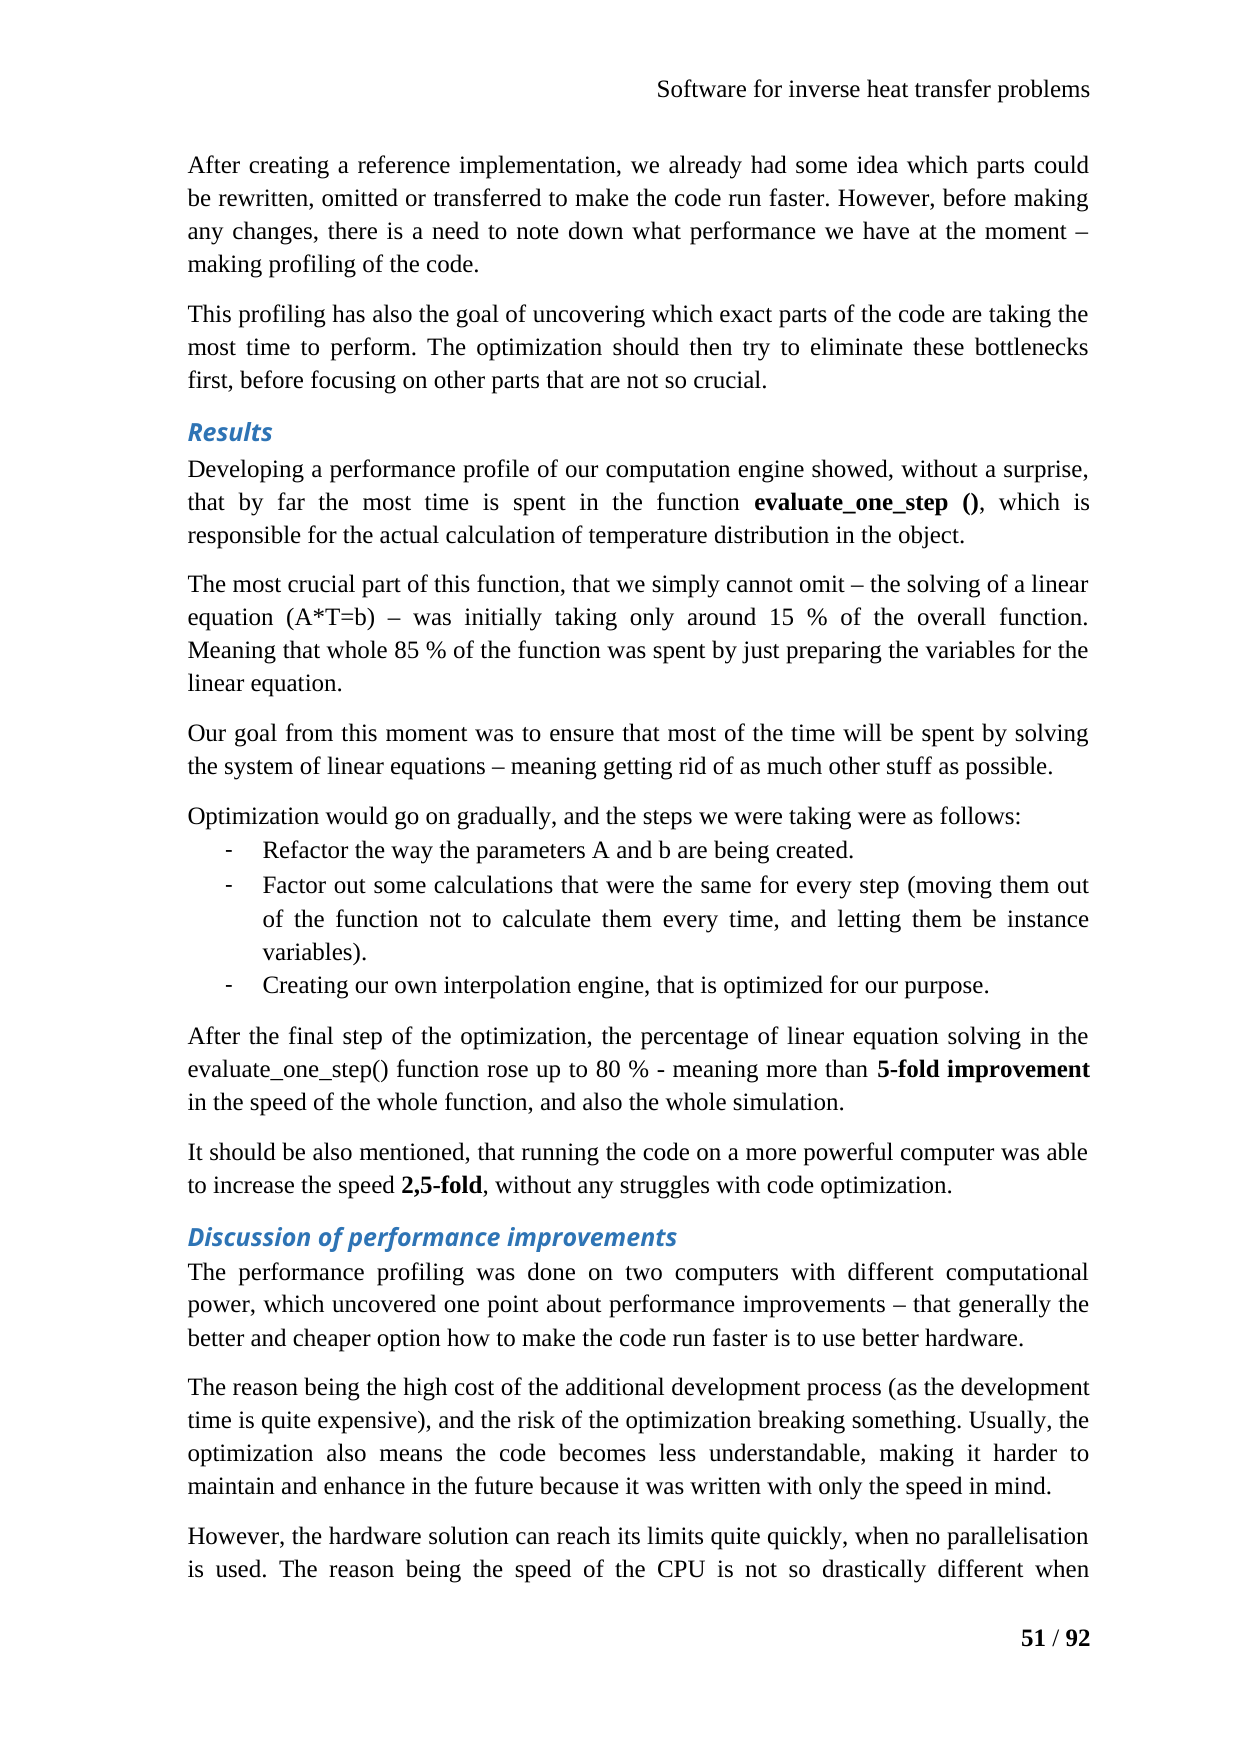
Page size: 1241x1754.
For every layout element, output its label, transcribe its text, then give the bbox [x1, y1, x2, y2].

text Our goal from this moment was to ensure that most of the time will be spent by solving the system of linear equations – meaning getting rid of as much other stuff as possible. [187, 718, 1090, 780]
text After creating a reference implementation, we already had some idea which parts could be rewritten, omitted or transferred to make the code run faster. However, before making any changes, there is a need to note down what performance we have at the moment – making profiling of the code. [187, 150, 1090, 278]
text The performance profiling was done on two computers with different computational power, which uncovered one point about performance improvements – that generally the better and cheaper option how to make the code run faster is to use better hardware. [187, 1257, 1090, 1351]
text This profiling has also the goal of uncovering which exact parts of the code are taking the most time to perform. The optimization should then try to eliminate these bottlenecks first, before focusing on other parts that are not so crucial. [187, 299, 1090, 393]
text After the final step of the optimization, the percentage of linear equation solving in the evaluate_one_step() function rose up to 80 % - meaning more than 5-fold improvement in the speed of the whole function, and also the whole simulation. [187, 1021, 1090, 1116]
text It should be also mentioned, that running the code on a more powerful computer was able to increase the speed 2,5-fold, without any struggles with code optimization. [187, 1137, 1090, 1199]
subtitle Discussion of performance improvements [187, 1220, 1090, 1254]
list Creating our own interpolation engine, that is optimized for our purpose. [225, 970, 1090, 1000]
text Developing a performance profile of our computation engine showed, without a surprise, that by far the most time is spent in the function evaluate_one_step (), which is responsible for the actual calculation of temperature distribution in the object. [187, 454, 1090, 548]
subtitle Results [187, 414, 1090, 448]
list Factor out some calculations that were the same for every step (moving them out of the function not to calculate them every time, and letting them be instance variables). [225, 869, 1090, 965]
text Optimization would go on gradually, and the steps we were taking were as follows: [187, 801, 1090, 829]
text The most crucial part of this function, that we simply cannot omit – the solving of a linear equation (A*T=b) – was initially taking only around 15 % of the overall function. Meaning that whole 85 % of the function was spent by just preparing the variables for the linear equation. [187, 569, 1090, 697]
text The reason being the high cost of the additional development process (as the development time is quite expensive), and the risk of the optimization breaking something. Usually, the optimization also means the code becomes less understandable, making it harder to maintain and enhance in the future because it was written with only the speed in mind. [187, 1372, 1090, 1500]
list Refactor the way the parameters A and b are being created. [225, 834, 1090, 864]
